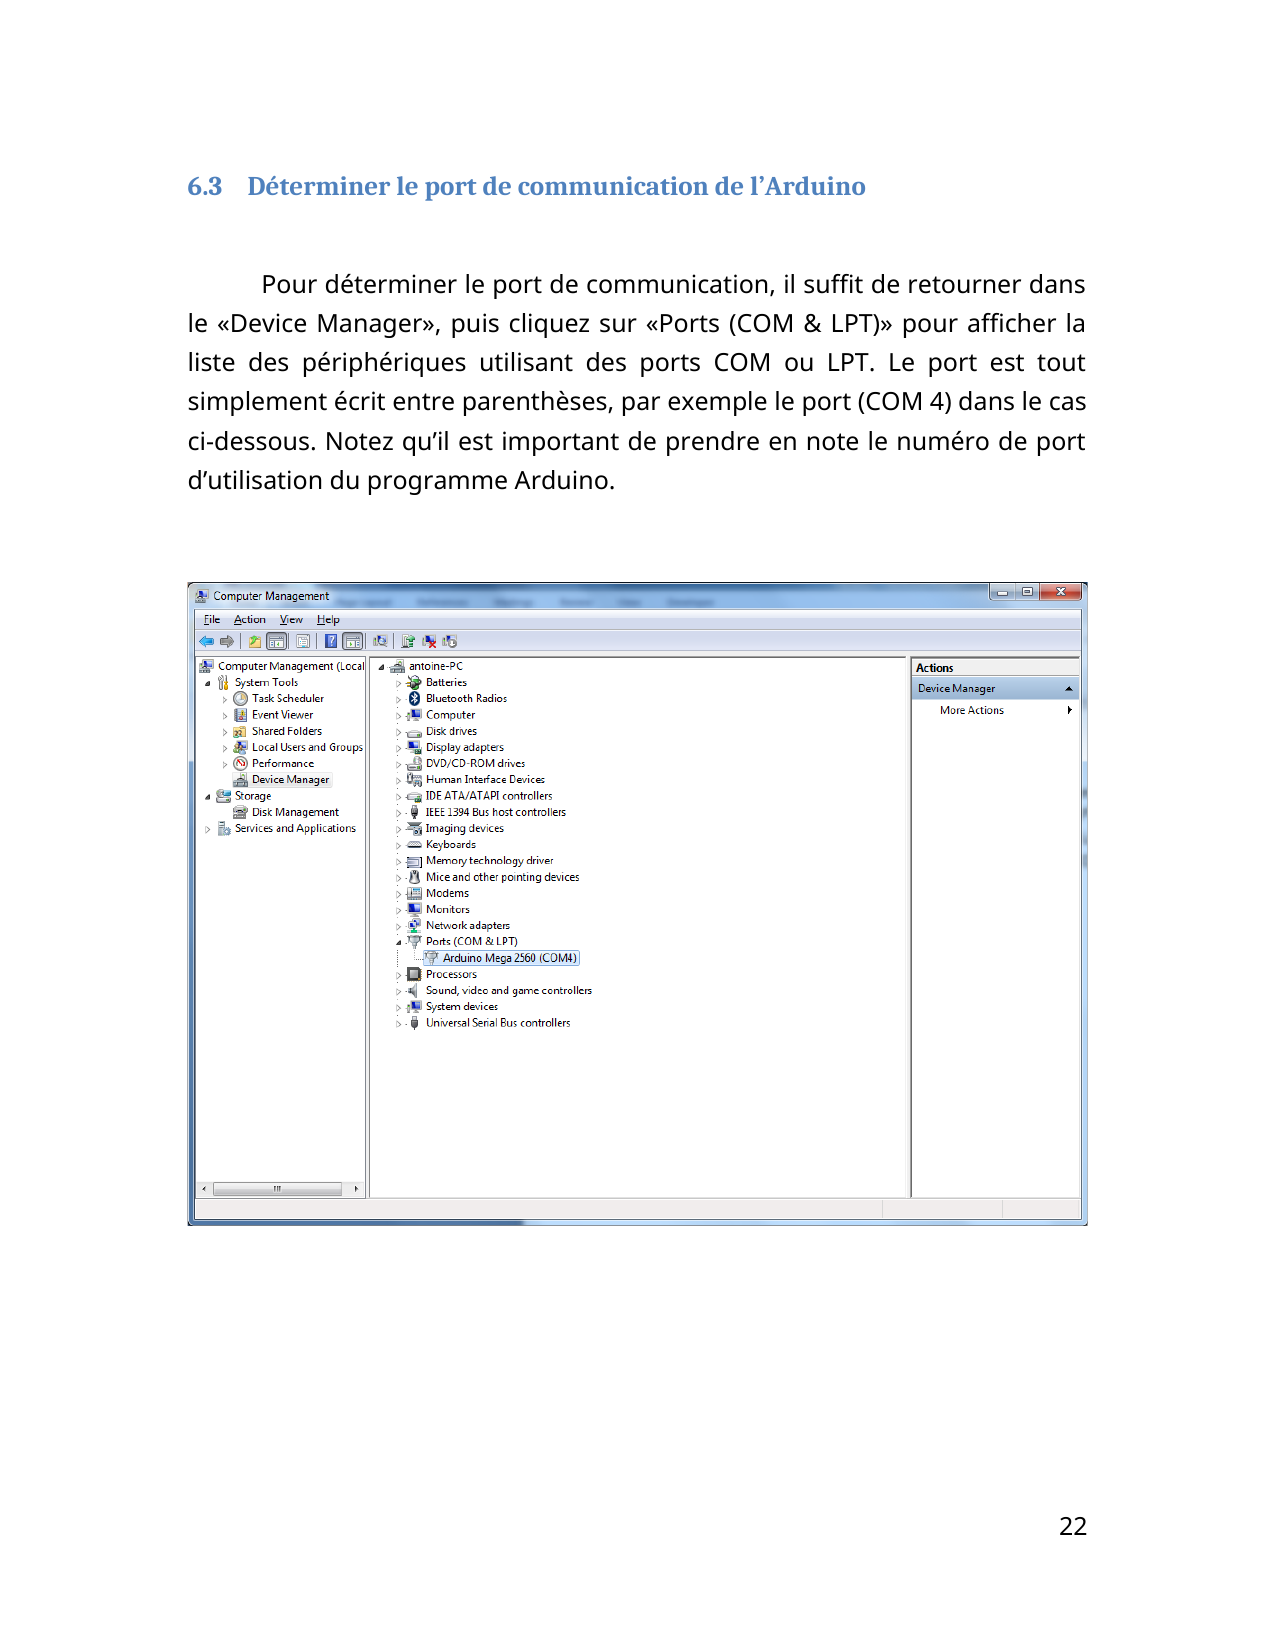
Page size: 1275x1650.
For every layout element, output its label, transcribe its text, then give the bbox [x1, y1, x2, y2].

picture [187, 582, 1088, 1226]
text Pour déterminer le port de communication, il suffit de retourner dans le «Device Manager», puis cliquez sur «Ports (COM & LPT)» pour afficher la liste des périphériques utilisant des ports COM ou LPT. Le port est tout simplement écrit entre parenthèses, par exemple le port (COM 4) dans le cas ci-dessous. Notez qu’il est important de prendre en note le numéro de port d’utilisation du programme Arduino. [187, 267, 1087, 496]
subtitle Déterminer le port de communication de l’Arduino [187, 171, 1087, 202]
